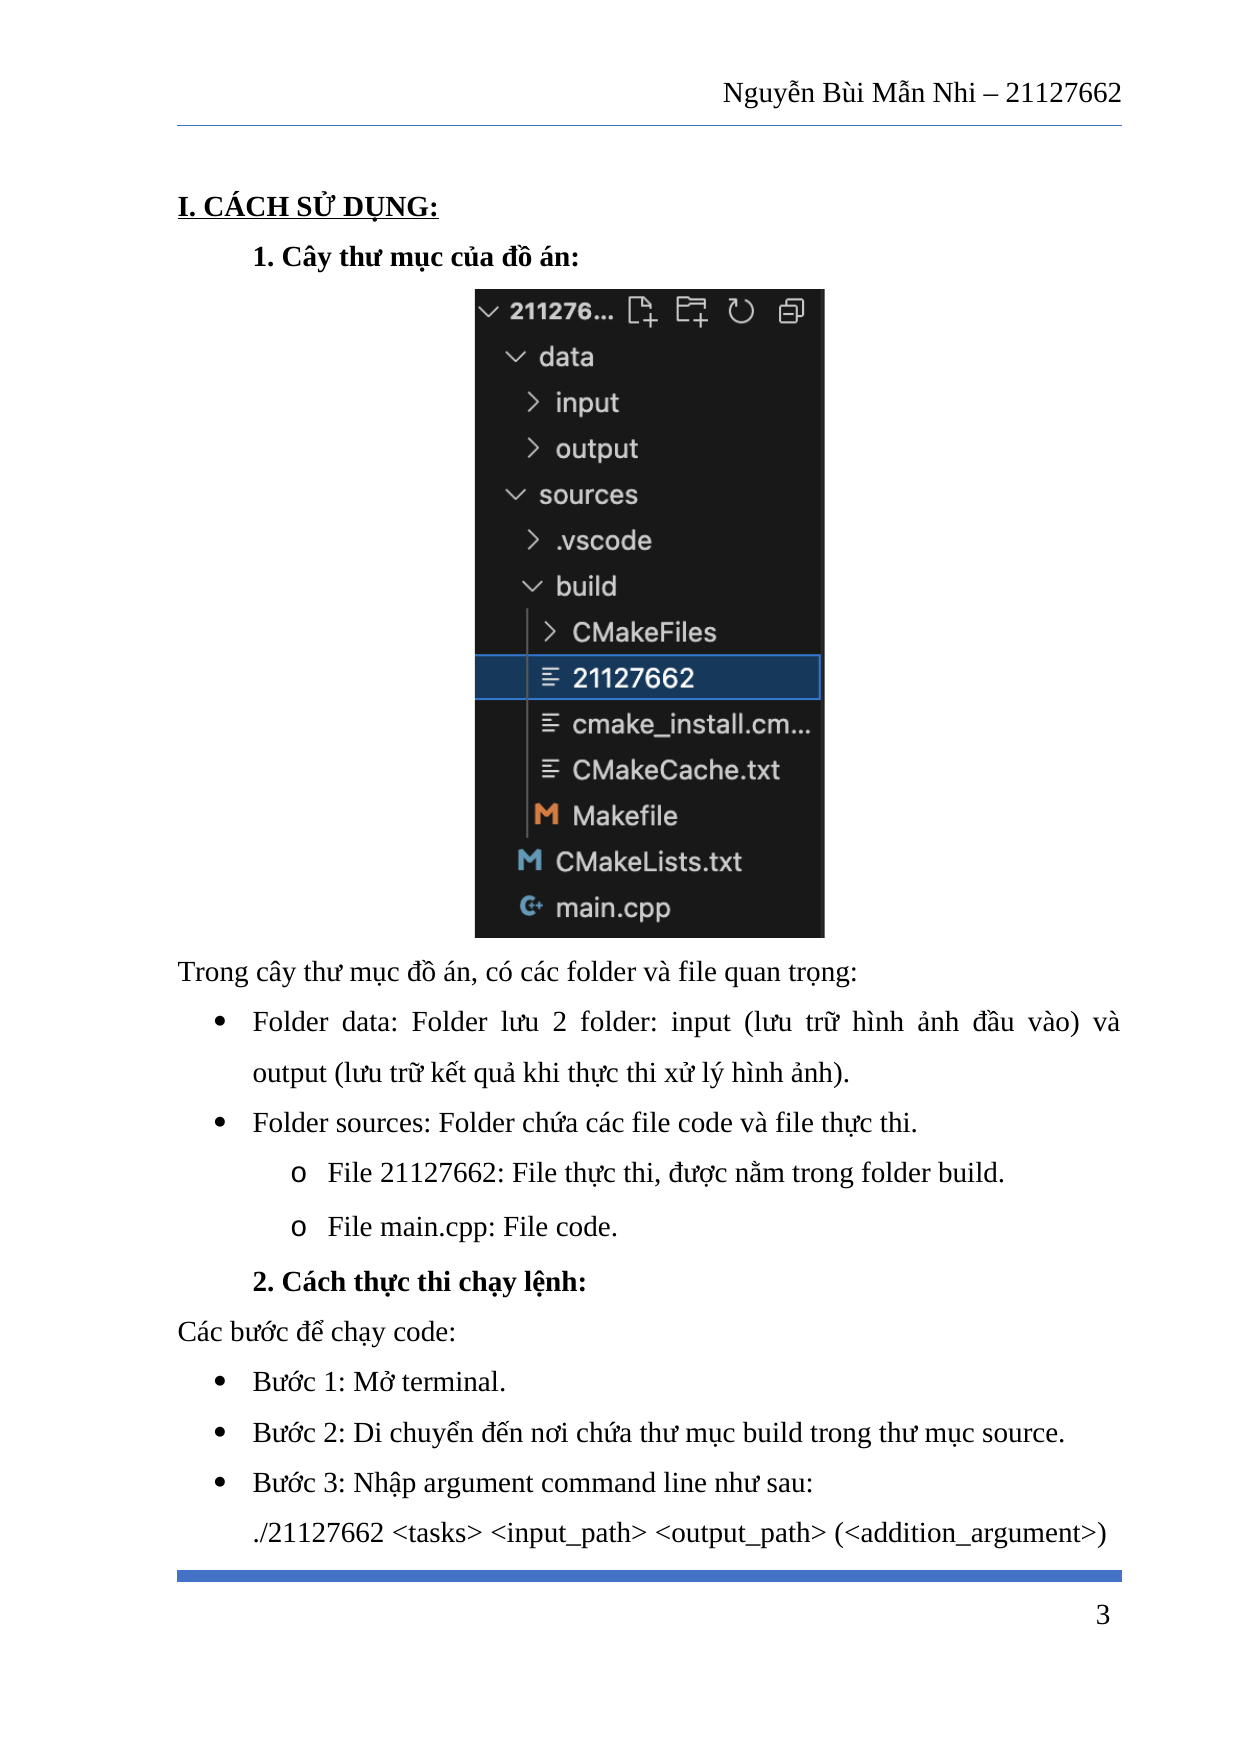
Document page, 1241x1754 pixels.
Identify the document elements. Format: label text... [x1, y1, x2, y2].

list Folder sources: Folder chứa các file code và file thực thi. [215, 1105, 1122, 1139]
text Các bước để chạy code: [177, 1314, 1122, 1347]
list Bước 1: Mở terminal. [215, 1364, 1122, 1398]
text Trong cây thư mục đồ án, có các folder và file quan trọng: [177, 954, 1122, 988]
subtitle I. CÁCH SỬ DỤNG: [177, 189, 1122, 222]
list File main.cpp: File code. [290, 1209, 1122, 1246]
picture [474, 289, 825, 938]
subtitle 2. Cách thực thi chạy lệnh: [252, 1264, 1122, 1297]
list Bước 2: Di chuyển đến nơi chứa thư mục build trong thư mục source. [215, 1415, 1122, 1448]
list Folder data: Folder lưu 2 folder: input (lưu trữ hình ảnh đầu vào) và output (lưu trữ kết quả khi thực thi xử lý hình ảnh). [215, 1004, 1122, 1088]
list Bước 3: Nhập argument command line như sau: [215, 1465, 1122, 1499]
list File 21127662: File thực thi, được nằm trong folder build. [290, 1156, 1122, 1192]
list ./21127662 <tasks> <input_path> <output_path> (<addition_argument>) [252, 1516, 1122, 1549]
subtitle 1. Cây thư mục của đồ án: [252, 239, 1122, 273]
